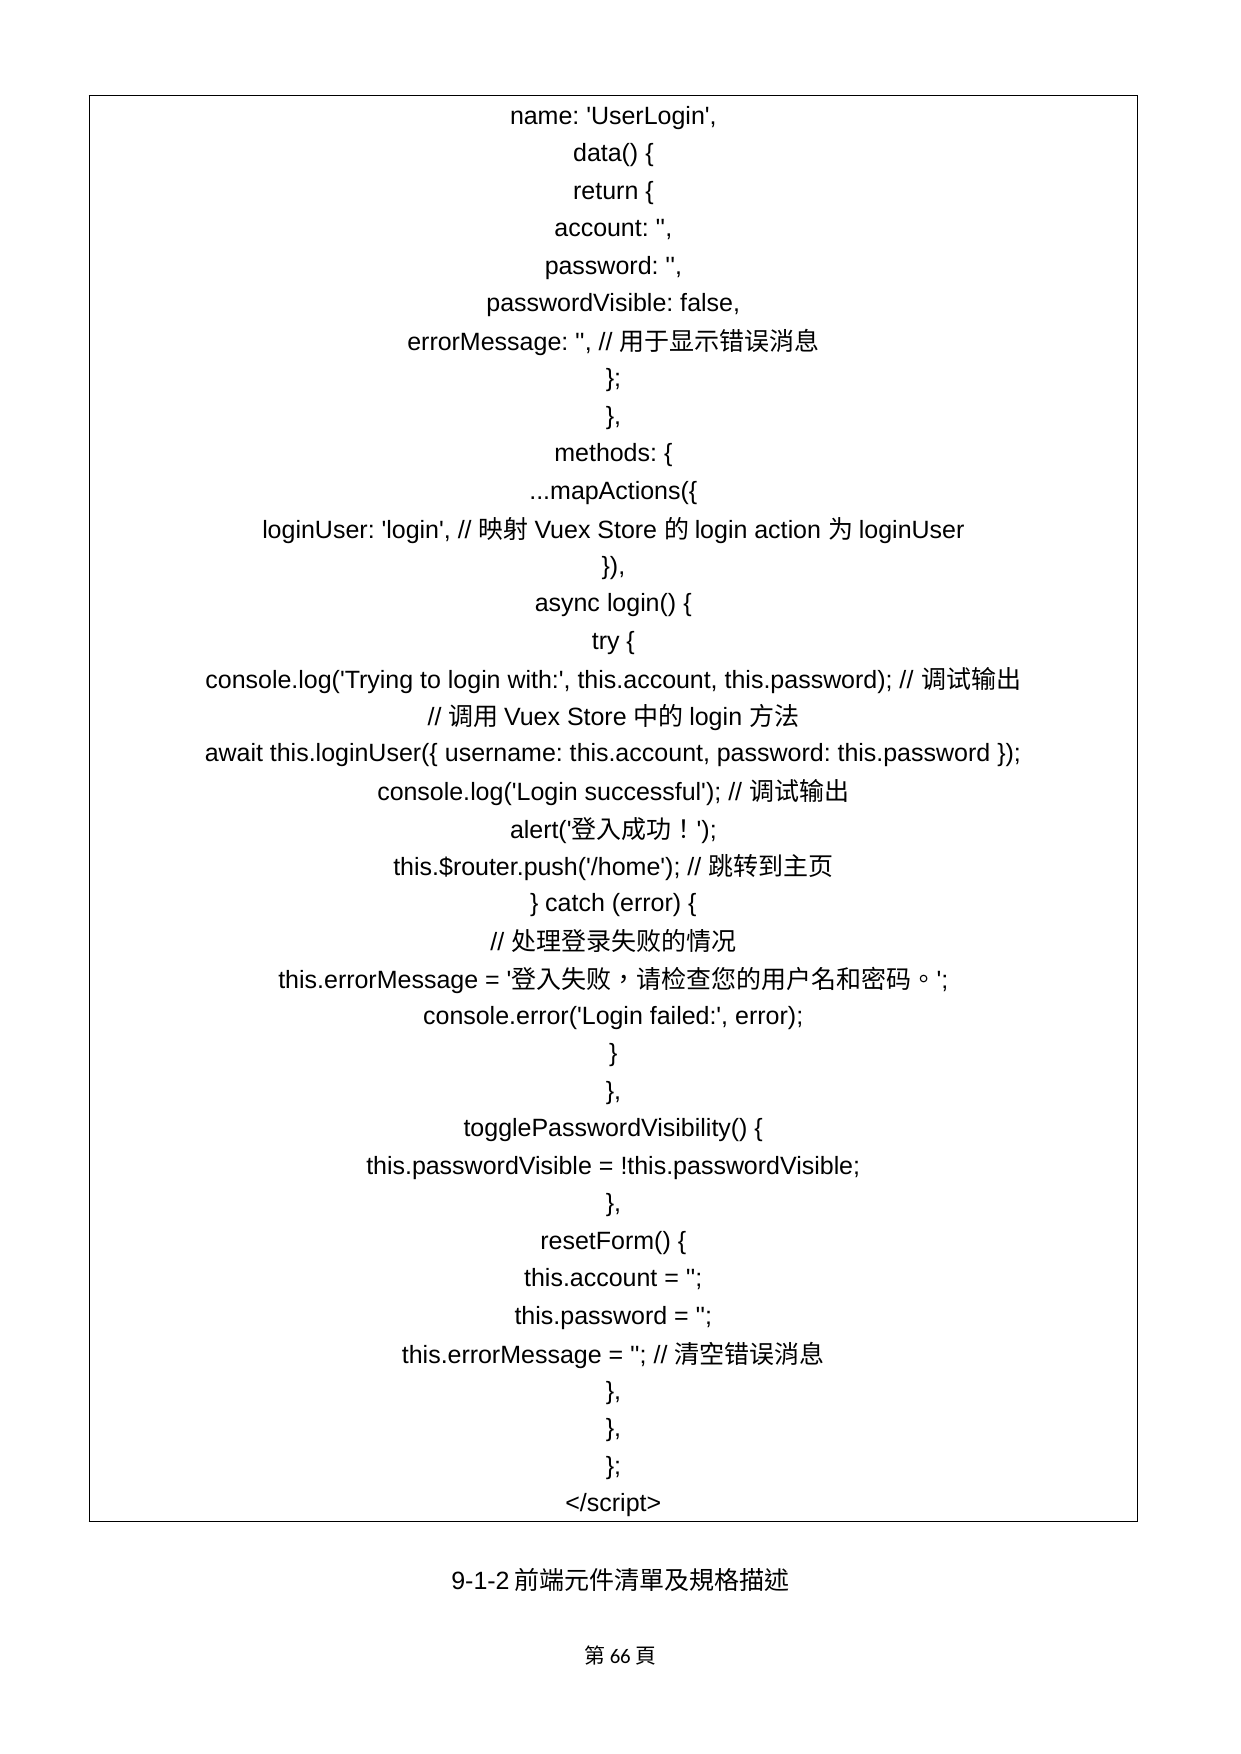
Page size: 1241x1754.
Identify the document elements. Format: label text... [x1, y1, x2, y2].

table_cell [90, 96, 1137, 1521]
text 9-1-2前端元件清單及規格描述 [89, 1560, 1152, 1597]
